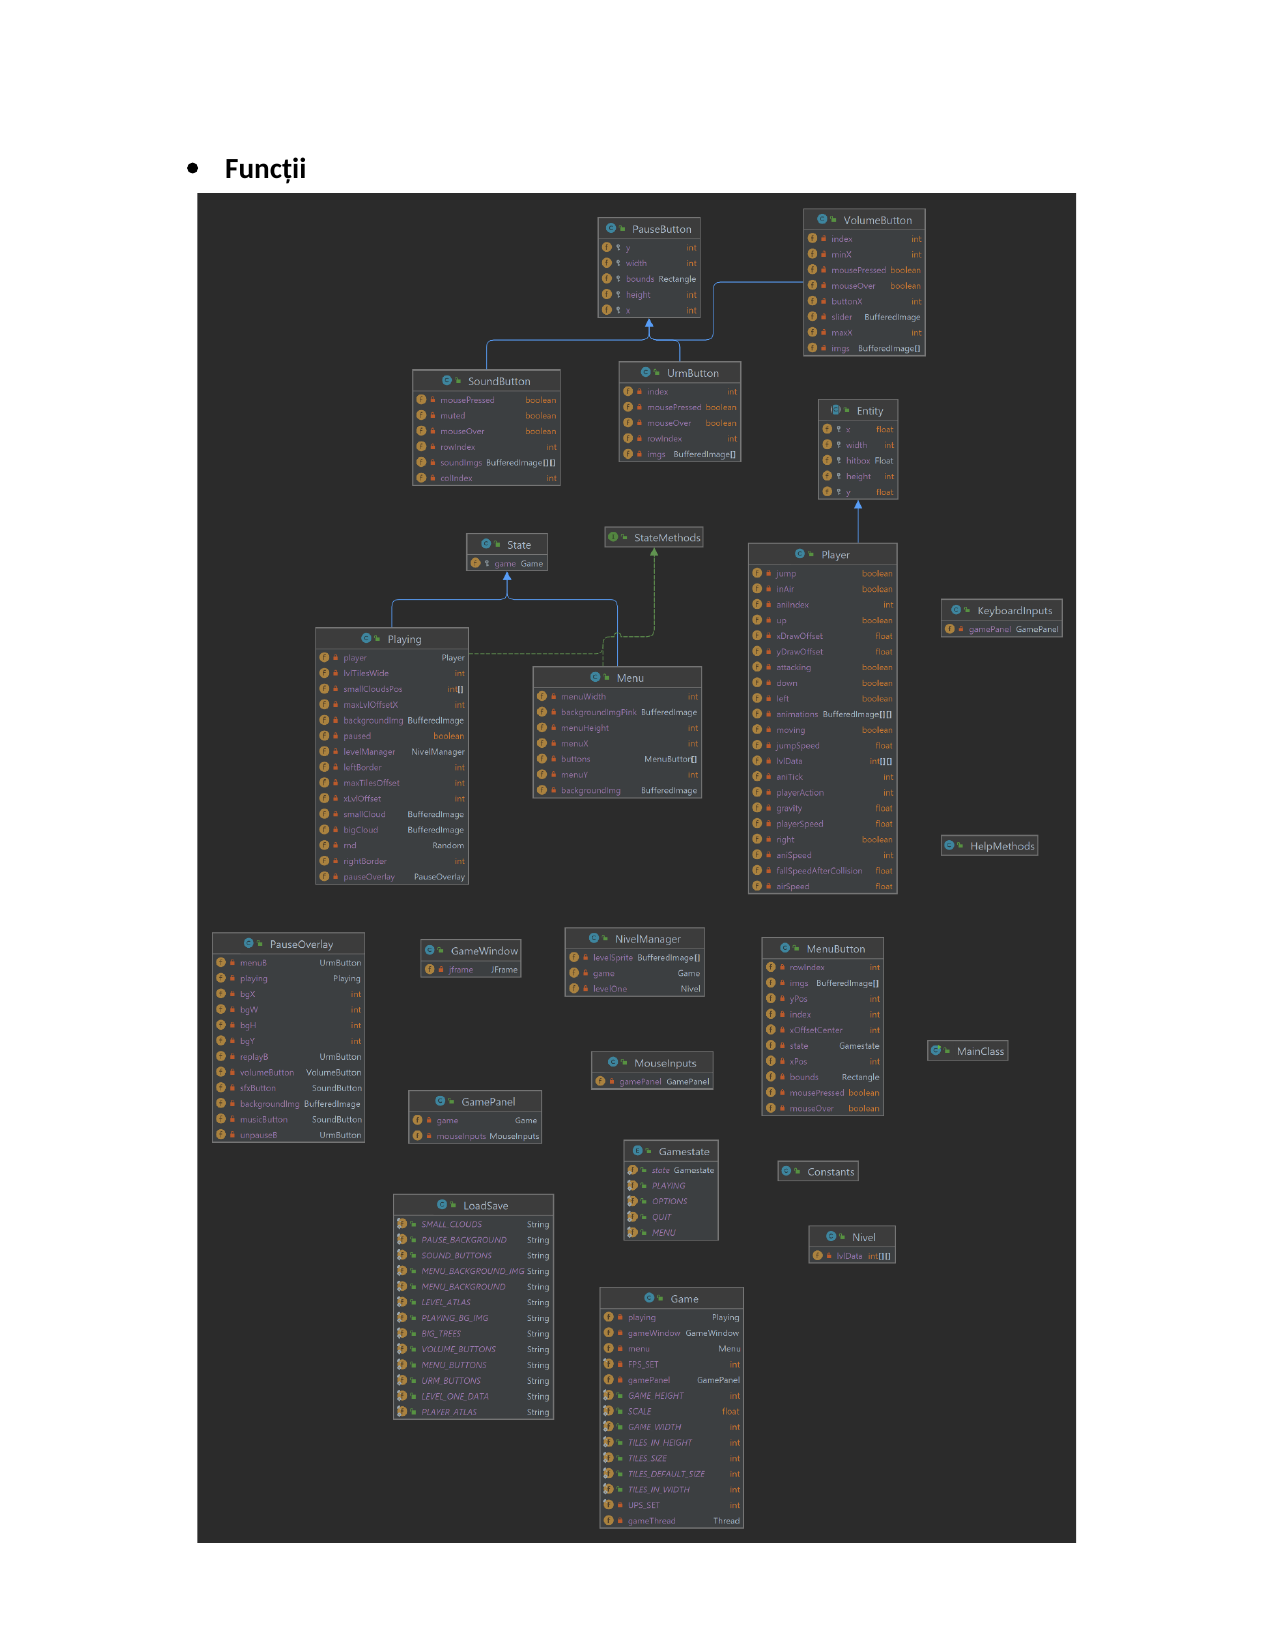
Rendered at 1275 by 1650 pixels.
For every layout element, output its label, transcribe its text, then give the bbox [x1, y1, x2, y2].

list Funcții [187, 150, 1125, 186]
picture [197, 193, 1077, 1543]
